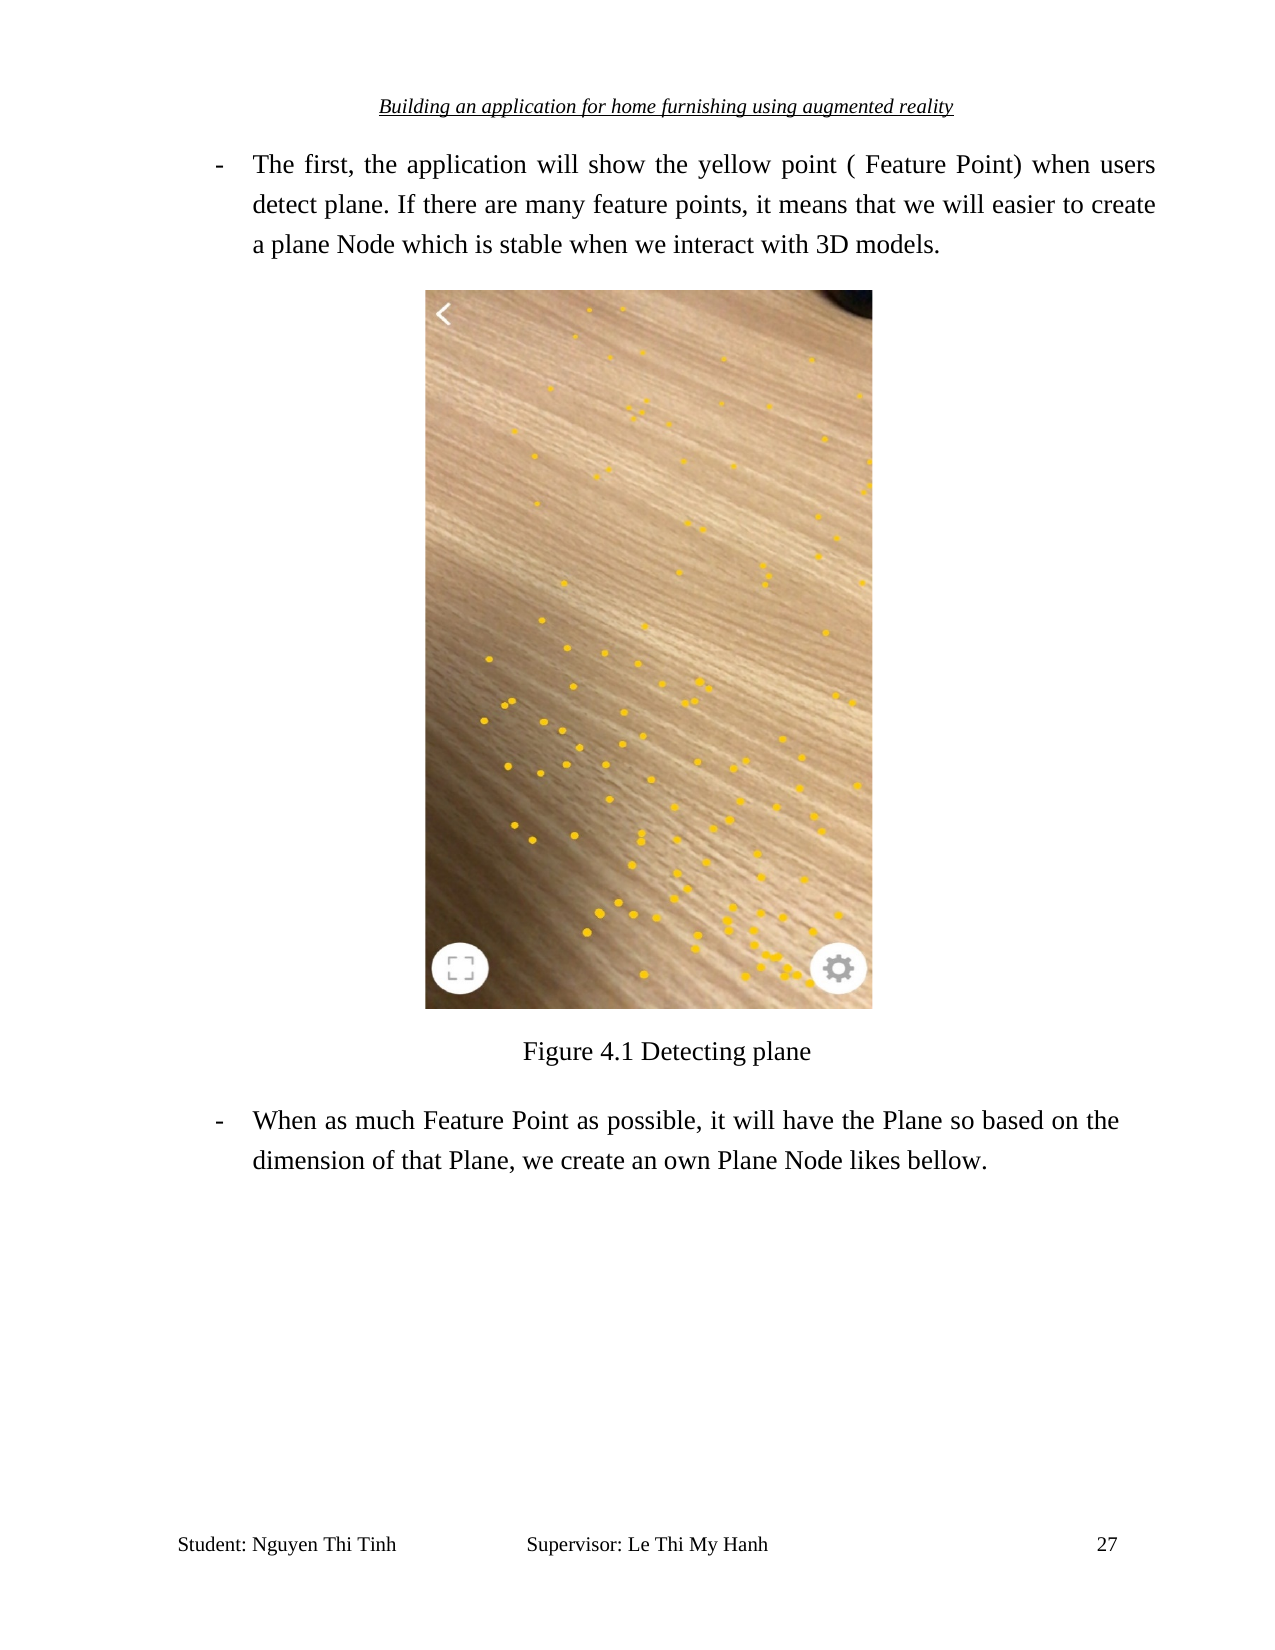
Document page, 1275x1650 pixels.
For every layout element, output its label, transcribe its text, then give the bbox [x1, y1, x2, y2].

picture [425, 290, 873, 1009]
text Figure 4.1 Detecting plane [177, 1036, 1157, 1067]
list When as much Feature Point as possible, it will have the Plane so based on the dimension of that Plane, we create an own Plane Node likes bellow. [215, 1104, 1120, 1176]
list The first, the application will show the yellow point ( Feature Point) when users detect plane. If there are many feature points, it means that we will easier to create a plane Node which is stable when we interact with 3D models. [215, 148, 1157, 260]
